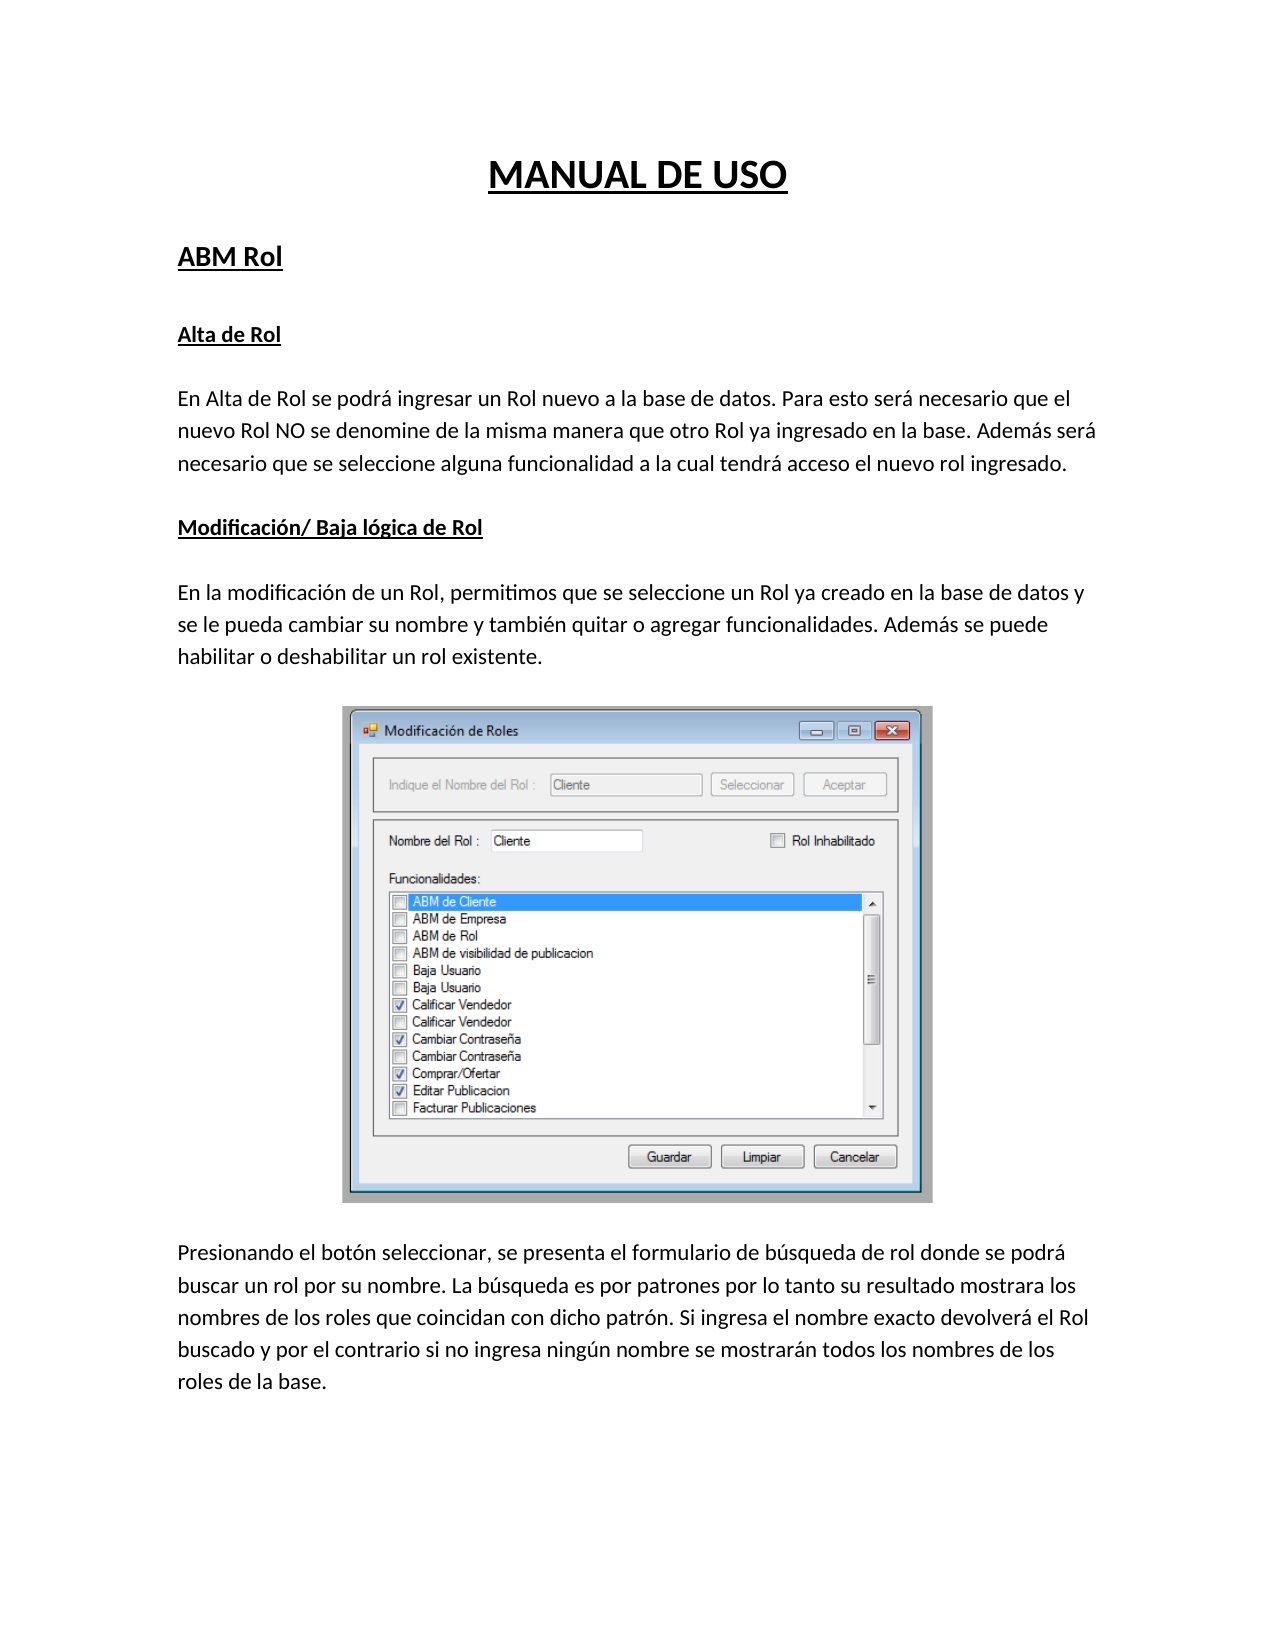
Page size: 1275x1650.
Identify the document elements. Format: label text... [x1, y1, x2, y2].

text En Alta de Rol se podrá ingresar un Rol nuevo a la base de datos. Para esto será necesario que el nuevo Rol NO se denomine de la misma manera que otro Rol ya ingresado en la base. Además será necesario que se seleccione alguna funcionalidad a la cual tendrá acceso el nuevo rol ingresado. [177, 384, 1098, 477]
text Modificación/ Baja lógica de Rol [177, 513, 1098, 541]
text ABM Rol [177, 238, 1098, 274]
text Presionando el botón seleccionar, se presenta el formulario de búsqueda de rol donde se podrá buscar un rol por su nombre. La búsqueda es por patrones por lo tanto su resultado mostrara los nombres de los roles que coincidan con dicho patrón. Si ingresa el nombre exacto devolverá el Rol buscado y por el contrario si no ingresa ningún nombre se mostrarán todos los nombres de los roles de la base. [177, 1238, 1098, 1395]
text MANUAL DE USO [177, 148, 1098, 198]
text En la modificación de un Rol, permitimos que se seleccione un Rol ya creado en la base de datos y se le pueda cambiar su nombre y también quitar o agregar funcionalidades. Además se puede habilitar o deshabilitar un rol existente. [177, 578, 1098, 670]
text Alta de Rol [177, 320, 1098, 348]
picture [342, 706, 933, 1203]
